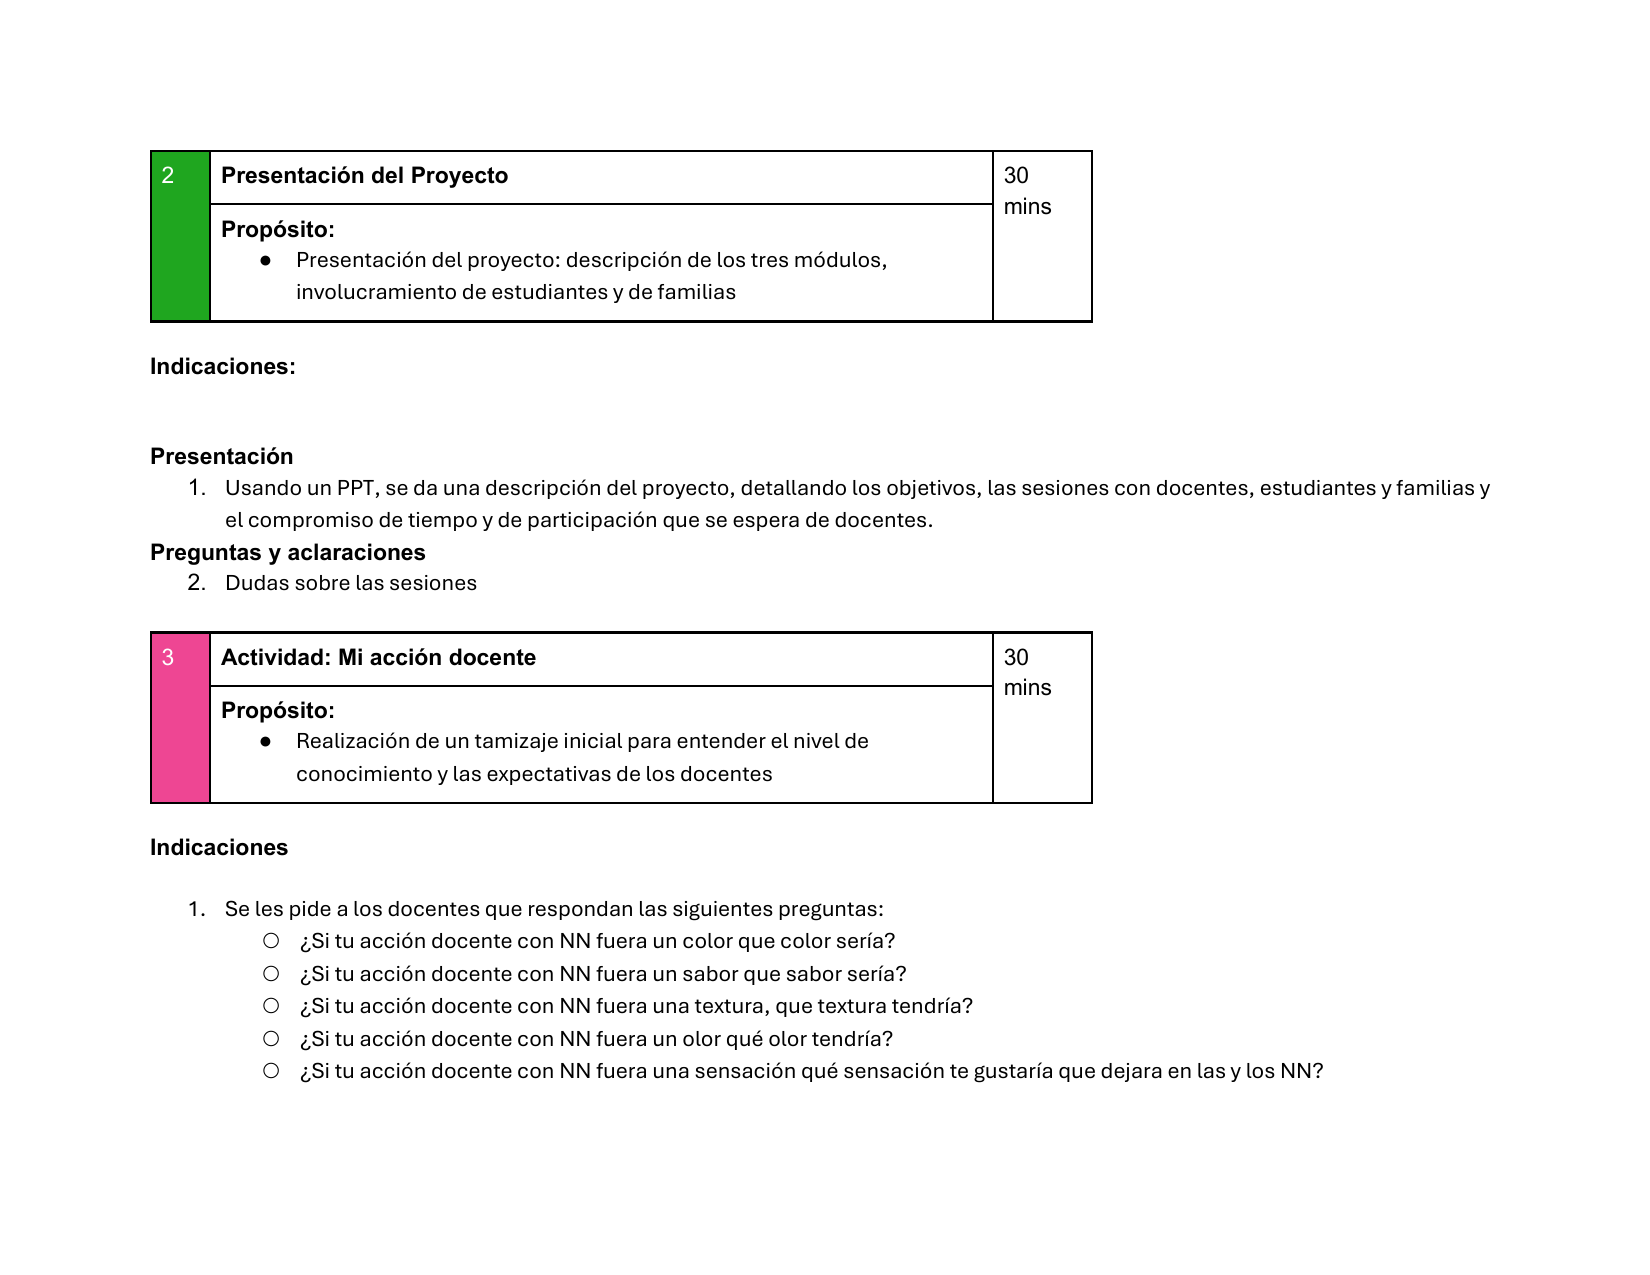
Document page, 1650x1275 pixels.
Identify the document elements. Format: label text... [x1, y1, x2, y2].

table_header Presentación del Proyecto [211, 152, 992, 203]
list ¿Si tu acción docente con NN fuera un olor qué olor tendría? [262, 1024, 1500, 1052]
list ¿Si tu acción docente con NN fuera una sensación qué sensación te gustaría que dejara en las y los NN? [262, 1057, 1500, 1085]
text Preguntas y aclaraciones [150, 538, 1500, 565]
text Indicaciones: [150, 353, 1500, 379]
table_cell Propósito: Presentación del proyecto: descripción de los tres módulos, involucramiento de estudiantes y de familias [211, 205, 992, 320]
table_header 2 [152, 152, 209, 320]
list Usando un PPT, se da una descripción del proyecto, detallando los objetivos, las sesiones con docentes, estudiantes y familias y el compromiso de tiempo y de participación que se espera de docentes. [187, 473, 1500, 534]
list ¿Si tu acción docente con NN fuera una textura, que textura tendría? [262, 992, 1500, 1020]
table_header 30 mins [994, 634, 1091, 802]
list ¿Si tu acción docente con NN fuera un sabor que sabor sería? [262, 959, 1500, 987]
text Presentación [150, 443, 1500, 469]
table_header 3 [152, 634, 209, 802]
list Se les pide a los docentes que respondan las siguientes preguntas: [187, 894, 1500, 922]
text Indicaciones [150, 834, 1500, 860]
table_header 30 mins [994, 152, 1091, 320]
list ¿Si tu acción docente con NN fuera un color que color sería? [262, 927, 1500, 955]
table_cell Propósito: Realización de un tamizaje inicial para entender el nivel de conocimiento y las expectativas de los docentes [211, 687, 992, 802]
list Dudas sobre las sesiones [187, 569, 1500, 597]
table_header Actividad: Mi acción docente [211, 634, 992, 684]
